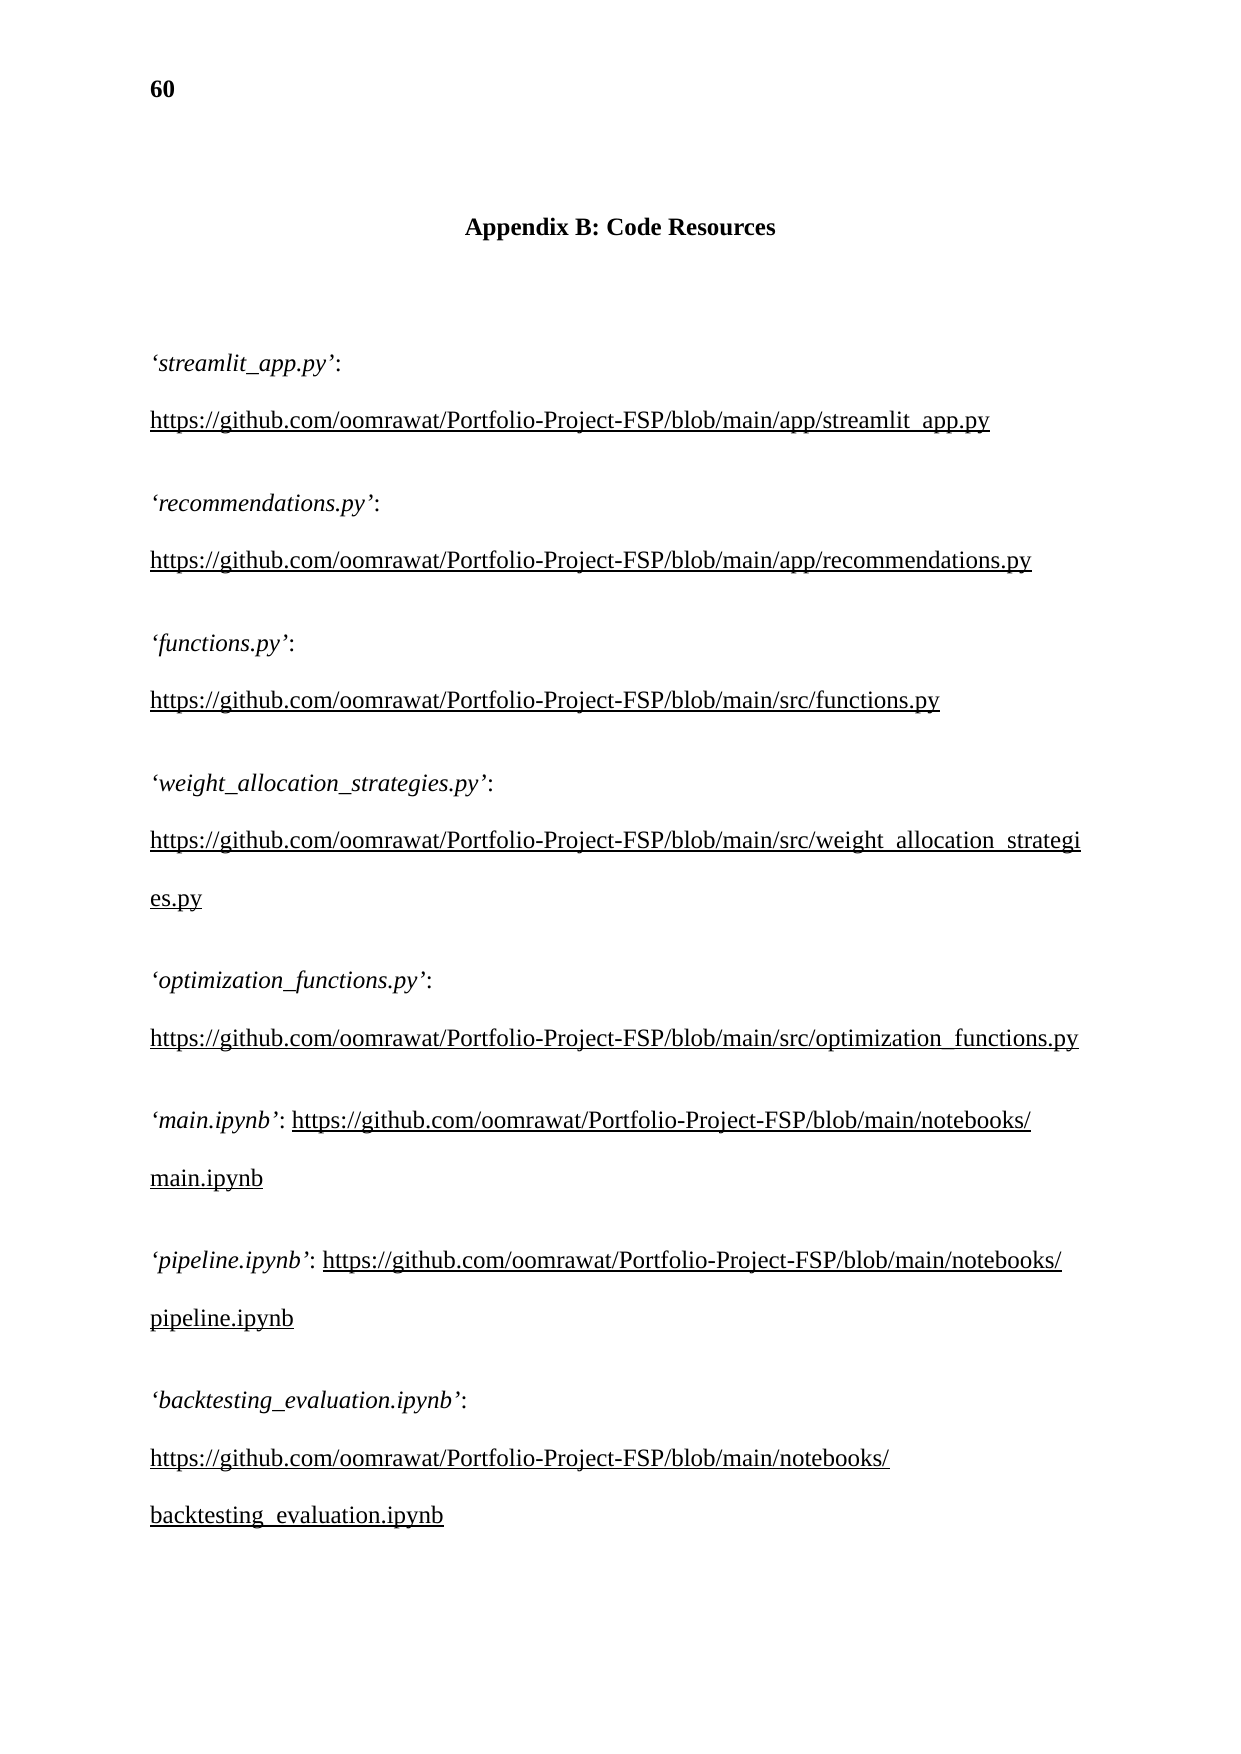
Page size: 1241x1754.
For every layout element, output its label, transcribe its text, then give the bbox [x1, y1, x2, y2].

text ‘main.ipynb’: https://github.com/oomrawat/Portfolio-Project-FSP/blob/main/notebooks/main.ipynb [150, 1105, 1090, 1192]
text ‘pipeline.ipynb’: https://github.com/oomrawat/Portfolio-Project-FSP/blob/main/notebooks/pipeline.ipynb [150, 1245, 1090, 1332]
text ‘recommendations.py’: https://github.com/oomrawat/Portfolio-Project-FSP/blob/main/app/recommendations.py [150, 488, 1090, 574]
text ‘backtesting_evaluation.ipynb’: https://github.com/oomrawat/Portfolio-Project-FSP/blob/main/notebooks/backtesting_evaluation.ipynb [150, 1385, 1090, 1529]
text ‘streamlit_app.py’: https://github.com/oomrawat/Portfolio-Project-FSP/blob/main/app/streamlit_app.py [150, 348, 1090, 434]
text ‘functions.py’: https://github.com/oomrawat/Portfolio-Project-FSP/blob/main/src/functions.py [150, 628, 1090, 714]
text ‘optimization_functions.py’: https://github.com/oomrawat/Portfolio-Project-FSP/blob/main/src/optimization_functions.py [150, 965, 1090, 1052]
text ‘weight_allocation_strategies.py’: https://github.com/oomrawat/Portfolio-Project-FSP/blob/main/src/weight_allocation_strategies.py [150, 768, 1090, 912]
subtitle Appendix B: Code Resources [150, 212, 1090, 240]
